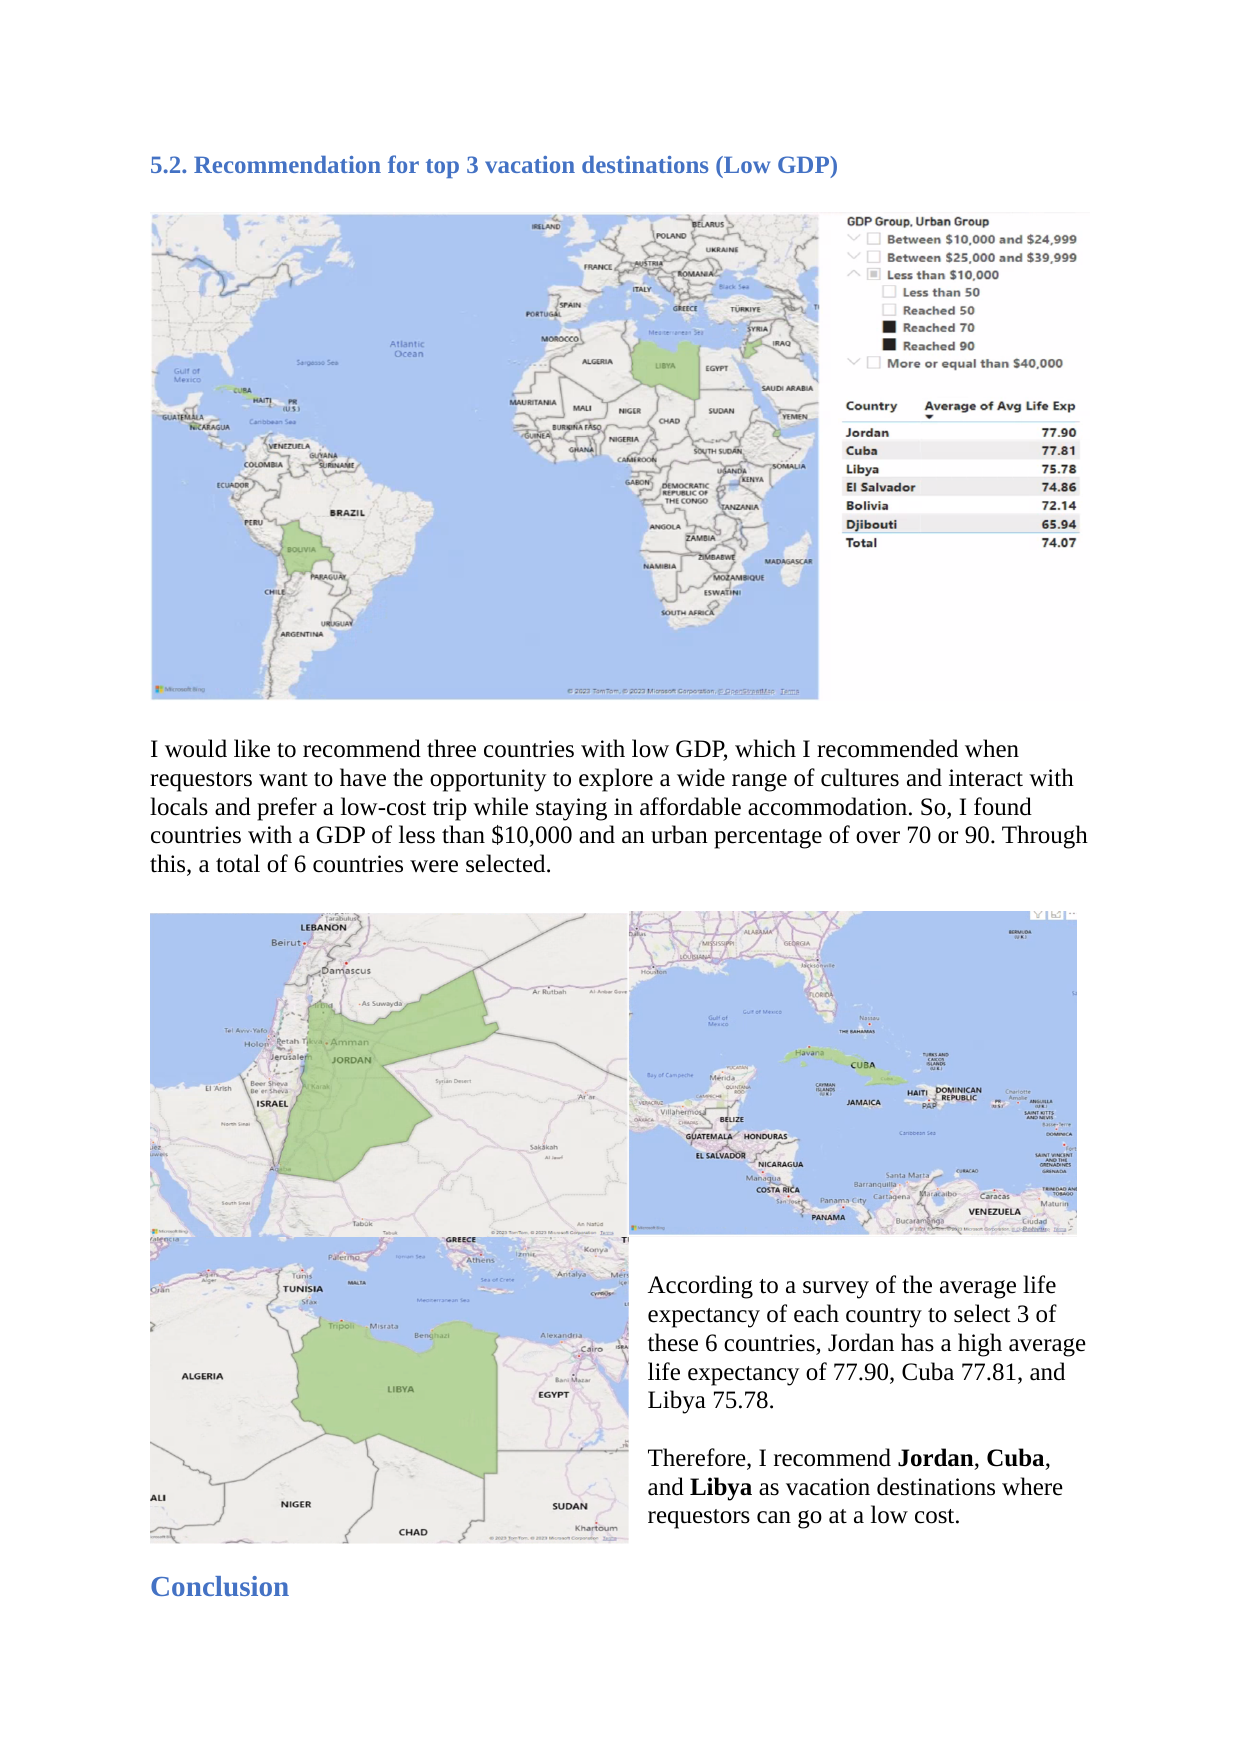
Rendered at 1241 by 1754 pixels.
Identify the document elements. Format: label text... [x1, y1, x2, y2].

text Conclusion [150, 1569, 1090, 1602]
picture [150, 911, 1077, 1544]
text 5.2. Recommendation for top 3 vacation destinations (Low GDP) [150, 150, 1090, 179]
text According to a survey of the average life expectancy of each country to select 3 of these 6 countries, Jordan has a high average life expectancy of 77.90, Cuba 77.81, and Libya 75.78. [629, 1271, 1090, 1414]
text I would like to recommend three countries with low GDP, which I recommended when requestors want to have the opportunity to explore a wide range of cultures and interact with locals and prefer a low-cost trip while staying in affordable accommodation. So, I found countries with a GDP of less than $10,000 and an urban percentage of over 70 or 90. Through this, a total of 6 countries were selected. [150, 734, 1090, 878]
picture [150, 212, 1090, 701]
text Therefore, I recommend Jordan, Cuba, and Libya as vacation destinations where requestors can go at a low cost. [150, 1443, 1090, 1569]
